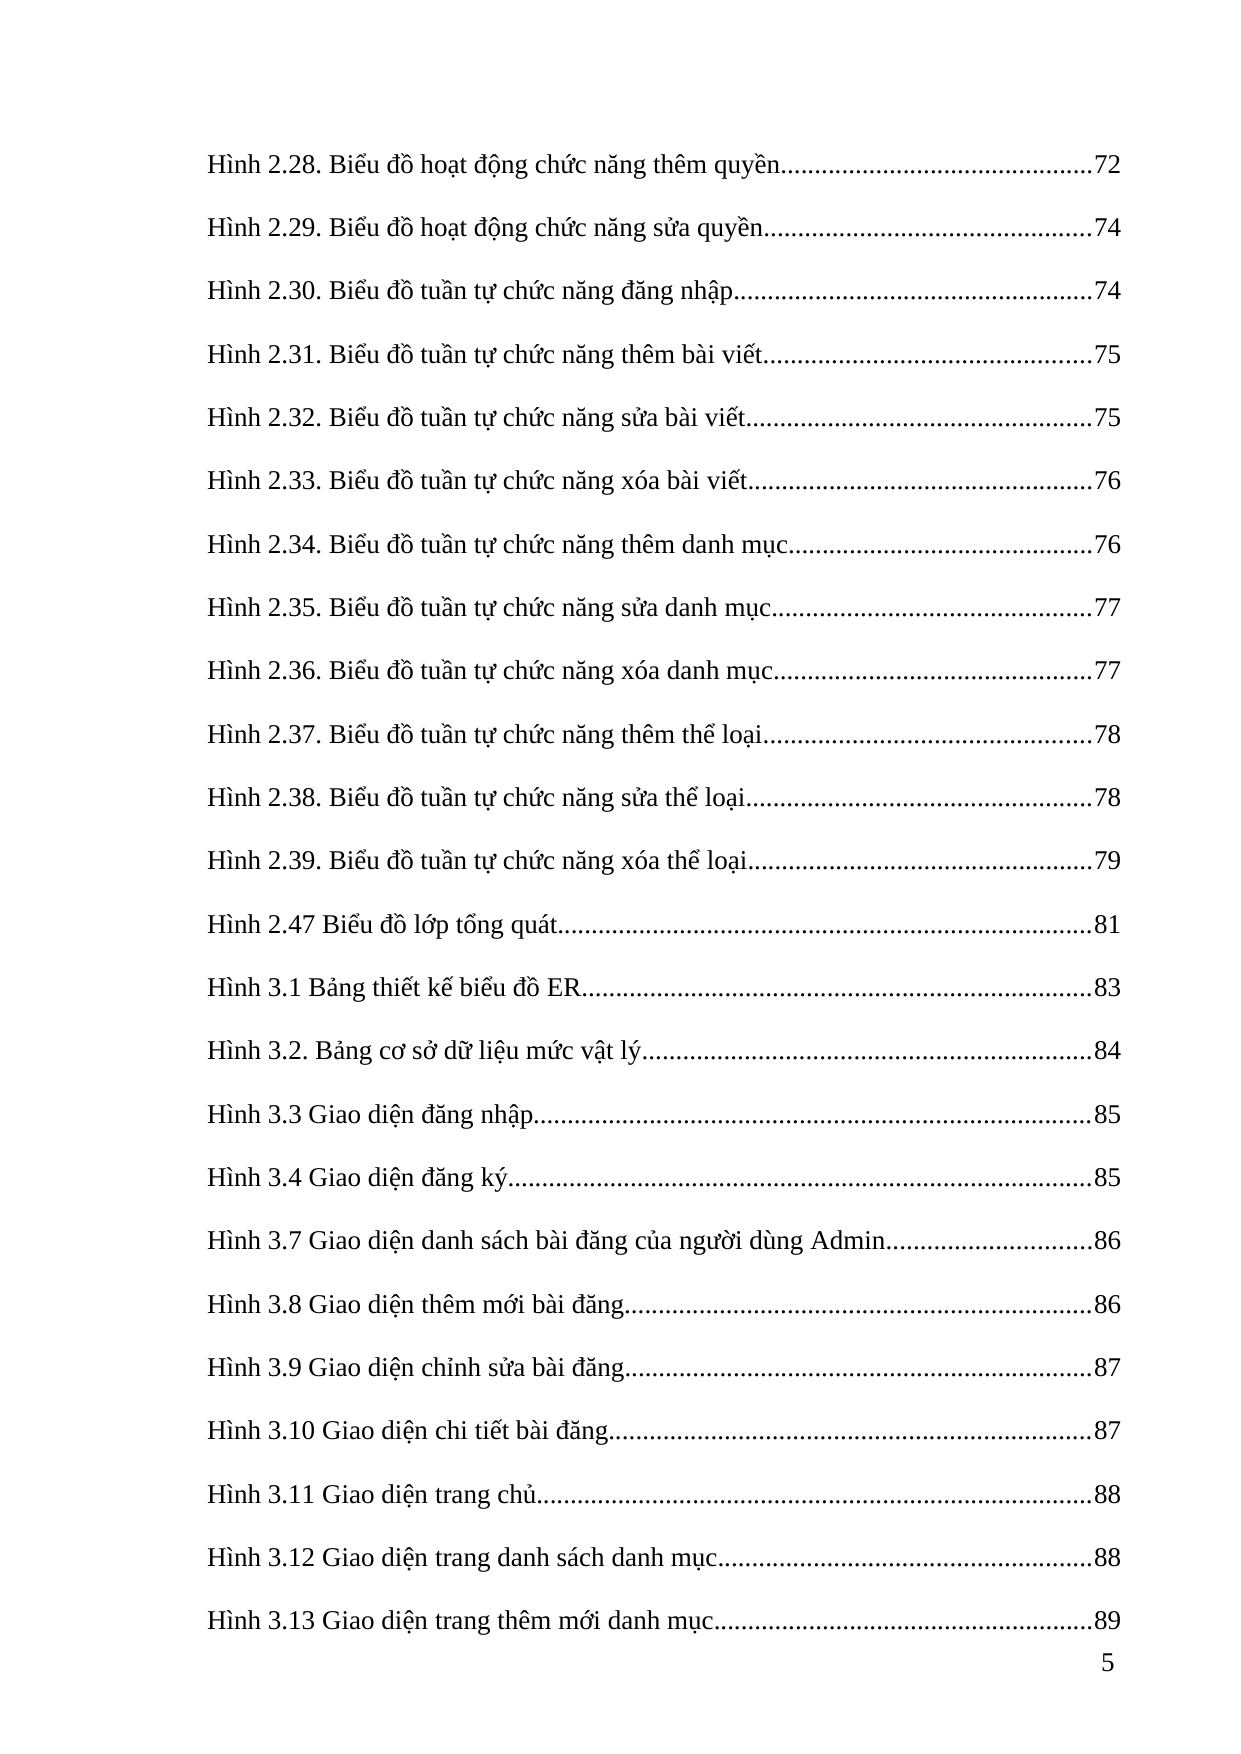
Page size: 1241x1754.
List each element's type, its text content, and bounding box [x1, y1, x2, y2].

text Hình 2.30. Biểu đồ tuần tự chức năng đăng nhập 74 [207, 274, 1122, 306]
text Hình 3.2. Bảng cơ sở dữ liệu mức vật lý 84 [207, 1034, 1122, 1066]
text Hình 2.47 Biểu đồ lớp tổng quát 81 [207, 908, 1122, 939]
text Hình 3.12 Giao diện trang danh sách danh mục 88 [207, 1541, 1122, 1572]
text Hình 2.36. Biểu đồ tuần tự chức năng xóa danh mục 77 [207, 654, 1122, 686]
text Hình 2.38. Biểu đồ tuần tự chức năng sửa thể loại 78 [207, 781, 1122, 812]
text Hình 3.13 Giao diện trang thêm mới danh mục 89 [207, 1604, 1122, 1636]
text Hình 2.31. Biểu đồ tuần tự chức năng thêm bài viết 75 [207, 338, 1122, 369]
text Hình 3.8 Giao diện thêm mới bài đăng 86 [207, 1288, 1122, 1319]
text Hình 2.39. Biểu đồ tuần tự chức năng xóa thể loại 79 [207, 844, 1122, 876]
text Hình 3.1 Bảng thiết kế biểu đồ ER 83 [207, 971, 1122, 1002]
text Hình 2.28. Biểu đồ hoạt động chức năng thêm quyền 72 [207, 148, 1122, 179]
text Hình 3.9 Giao diện chỉnh sửa bài đăng 87 [207, 1351, 1122, 1382]
text Hình 2.35. Biểu đồ tuần tự chức năng sửa danh mục 77 [207, 591, 1122, 622]
text Hình 2.32. Biểu đồ tuần tự chức năng sửa bài viết 75 [207, 401, 1122, 432]
text Hình 3.3 Giao diện đăng nhập 85 [207, 1098, 1122, 1129]
text Hình 3.7 Giao diện danh sách bài đăng của người dùng Admin 86 [207, 1224, 1122, 1256]
text Hình 2.37. Biểu đồ tuần tự chức năng thêm thể loại 78 [207, 718, 1122, 749]
text Hình 3.4 Giao diện đăng ký 85 [207, 1161, 1122, 1192]
text Hình 3.10 Giao diện chi tiết bài đăng 87 [207, 1414, 1122, 1446]
text Hình 2.34. Biểu đồ tuần tự chức năng thêm danh mục 76 [207, 528, 1122, 559]
text Hình 2.29. Biểu đồ hoạt động chức năng sửa quyền 74 [207, 211, 1122, 242]
text Hình 3.11 Giao diện trang chủ 88 [207, 1478, 1122, 1509]
text Hình 2.33. Biểu đồ tuần tự chức năng xóa bài viết 76 [207, 464, 1122, 496]
